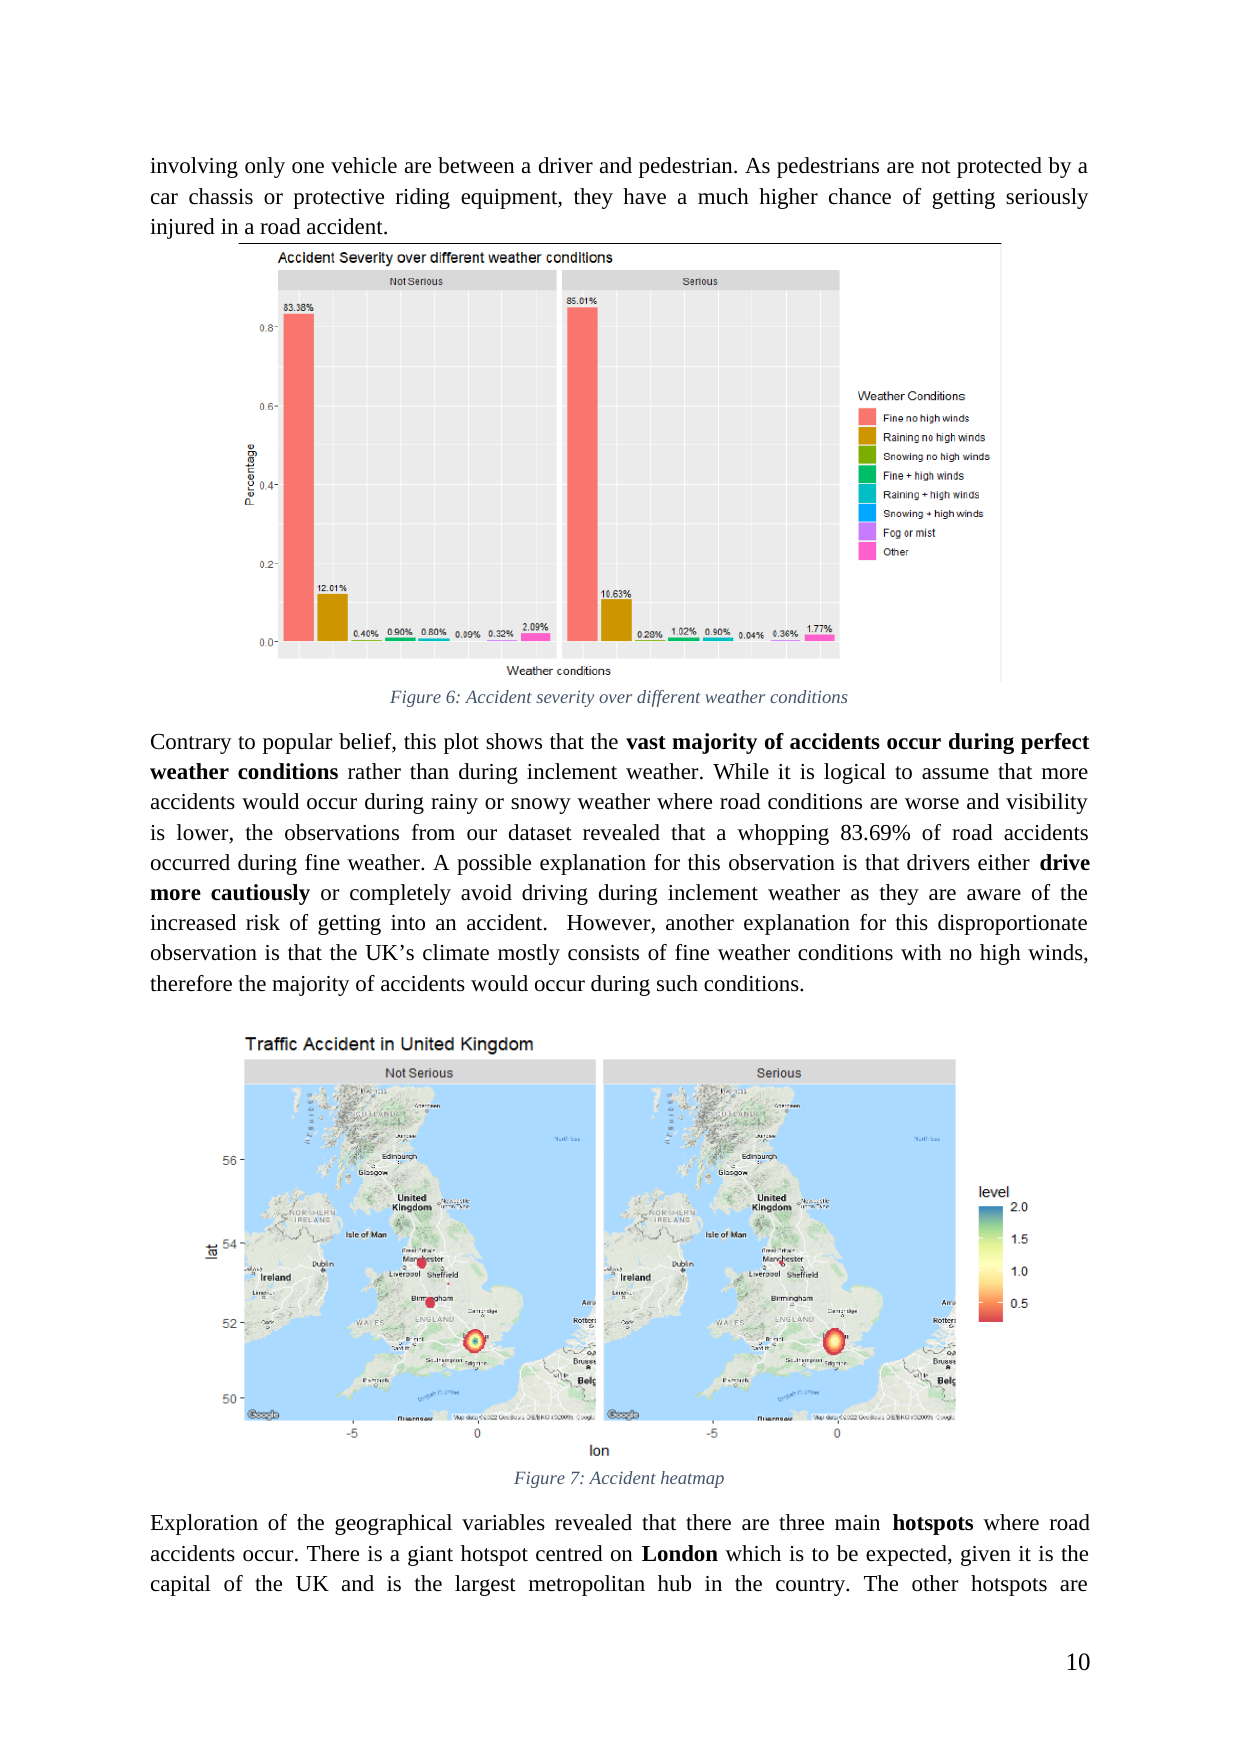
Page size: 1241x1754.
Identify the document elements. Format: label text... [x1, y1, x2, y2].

text Figure 7: Accident heatmap [150, 1467, 1090, 1489]
text Figure 6: Accident severity over different weather conditions [150, 686, 1090, 707]
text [150, 1509, 1090, 1596]
picture [238, 243, 1002, 682]
text Contrary to popular belief, this plot shows that the vast majority of accidents occur during perfect weather conditions rather than during inclement weather. While it is logical to assume that more accidents would occur during rainy or snowy weather where road conditions are worse and visibility is lower, the observations from our dataset revealed that a whopping 83.69% of road accidents occurred during fine weather. A possible explanation for this observation is that drivers either drive more cautiously or completely avoid driving during inclement weather as they are aware of the increased risk of getting into an accident. However, another explanation for this disproportionate observation is that the UK’s climate mostly consists of fine weather conditions with no high winds, therefore the majority of accidents would occur during such conditions. [150, 728, 1090, 996]
picture [196, 1030, 1044, 1463]
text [150, 153, 1090, 239]
